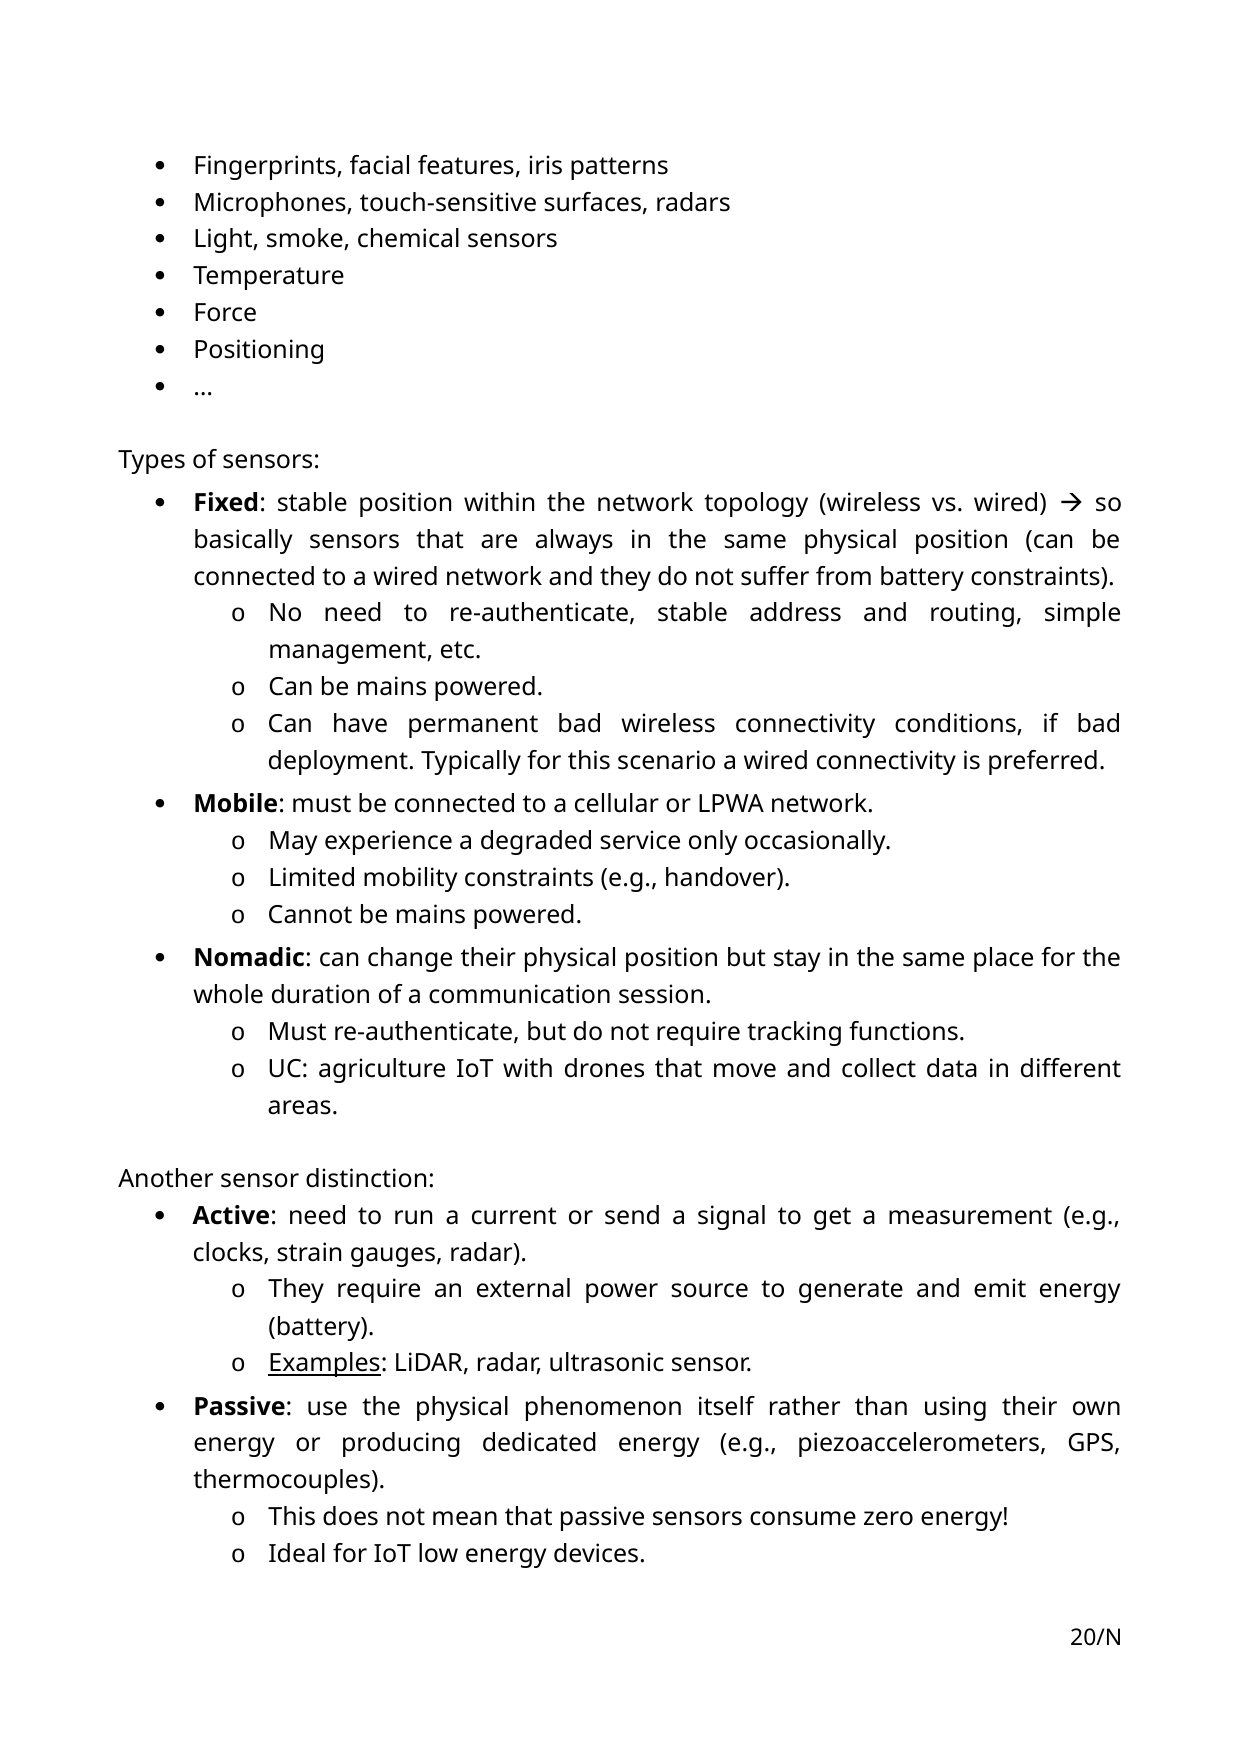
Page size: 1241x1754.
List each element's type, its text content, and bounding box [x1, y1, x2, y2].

text Types of sensors: [118, 442, 1122, 476]
list Mobile: must be connected to a cellular or LPWA network. [156, 786, 1122, 820]
list … [156, 368, 1122, 402]
list UC: agriculture IoT with drones that move and collect data in different areas. [230, 1050, 1122, 1121]
list Light, smoke, chemical sensors [156, 221, 1122, 255]
list Can be mains powered. [231, 669, 1122, 703]
list Ideal for IoT low energy devices. [231, 1535, 1122, 1570]
list Force [156, 295, 1122, 329]
list Fingerprints, facial features, iris patterns [156, 148, 1122, 182]
list Active: need to run a current or send a signal to get a measurement (e.g., clocks, strain gauges, radar). [155, 1198, 1122, 1268]
list Fixed: stable position within the network topology (wireless vs. wired) so basically sensors that are always in the same physical position (can be connected to a wired network and they do not suffer from battery constraints). [156, 485, 1122, 592]
list Limited mobility constraints (e.g., handover). [231, 859, 1122, 894]
list Nomadic: can change their physical position but stay in the same place for the whole duration of a communication session. [156, 940, 1122, 1011]
list No need to re-authenticate, stable address and routing, simple management, etc. [231, 595, 1122, 666]
list Can have permanent bad wireless connectivity conditions, if bad deployment. Typically for this scenario a wired connectivity is preferred. [230, 706, 1122, 777]
list They require an external power source to generate and emit energy (battery). [231, 1271, 1122, 1342]
list Positioning [156, 331, 1122, 366]
list This does not mean that passive sensors consume zero energy! [231, 1498, 1122, 1533]
list Examples: LiDAR, radar, ultrasonic sensor. [231, 1345, 1122, 1379]
list Microphones, touch-sensitive surfaces, radars [156, 184, 1122, 218]
text Another sensor distinction: [118, 1161, 1122, 1195]
list Passive: use the physical phenomenon itself rather than using their own energy or producing dedicated energy (e.g., piezoaccelerometers, GPS, thermocouples). [156, 1388, 1122, 1496]
list Temperature [156, 258, 1122, 292]
list Must re-authenticate, but do not require tracking functions. [230, 1013, 1122, 1048]
list May experience a degraded service only occasionally. [231, 823, 1122, 857]
list Cannot be mains powered. [230, 897, 1122, 931]
